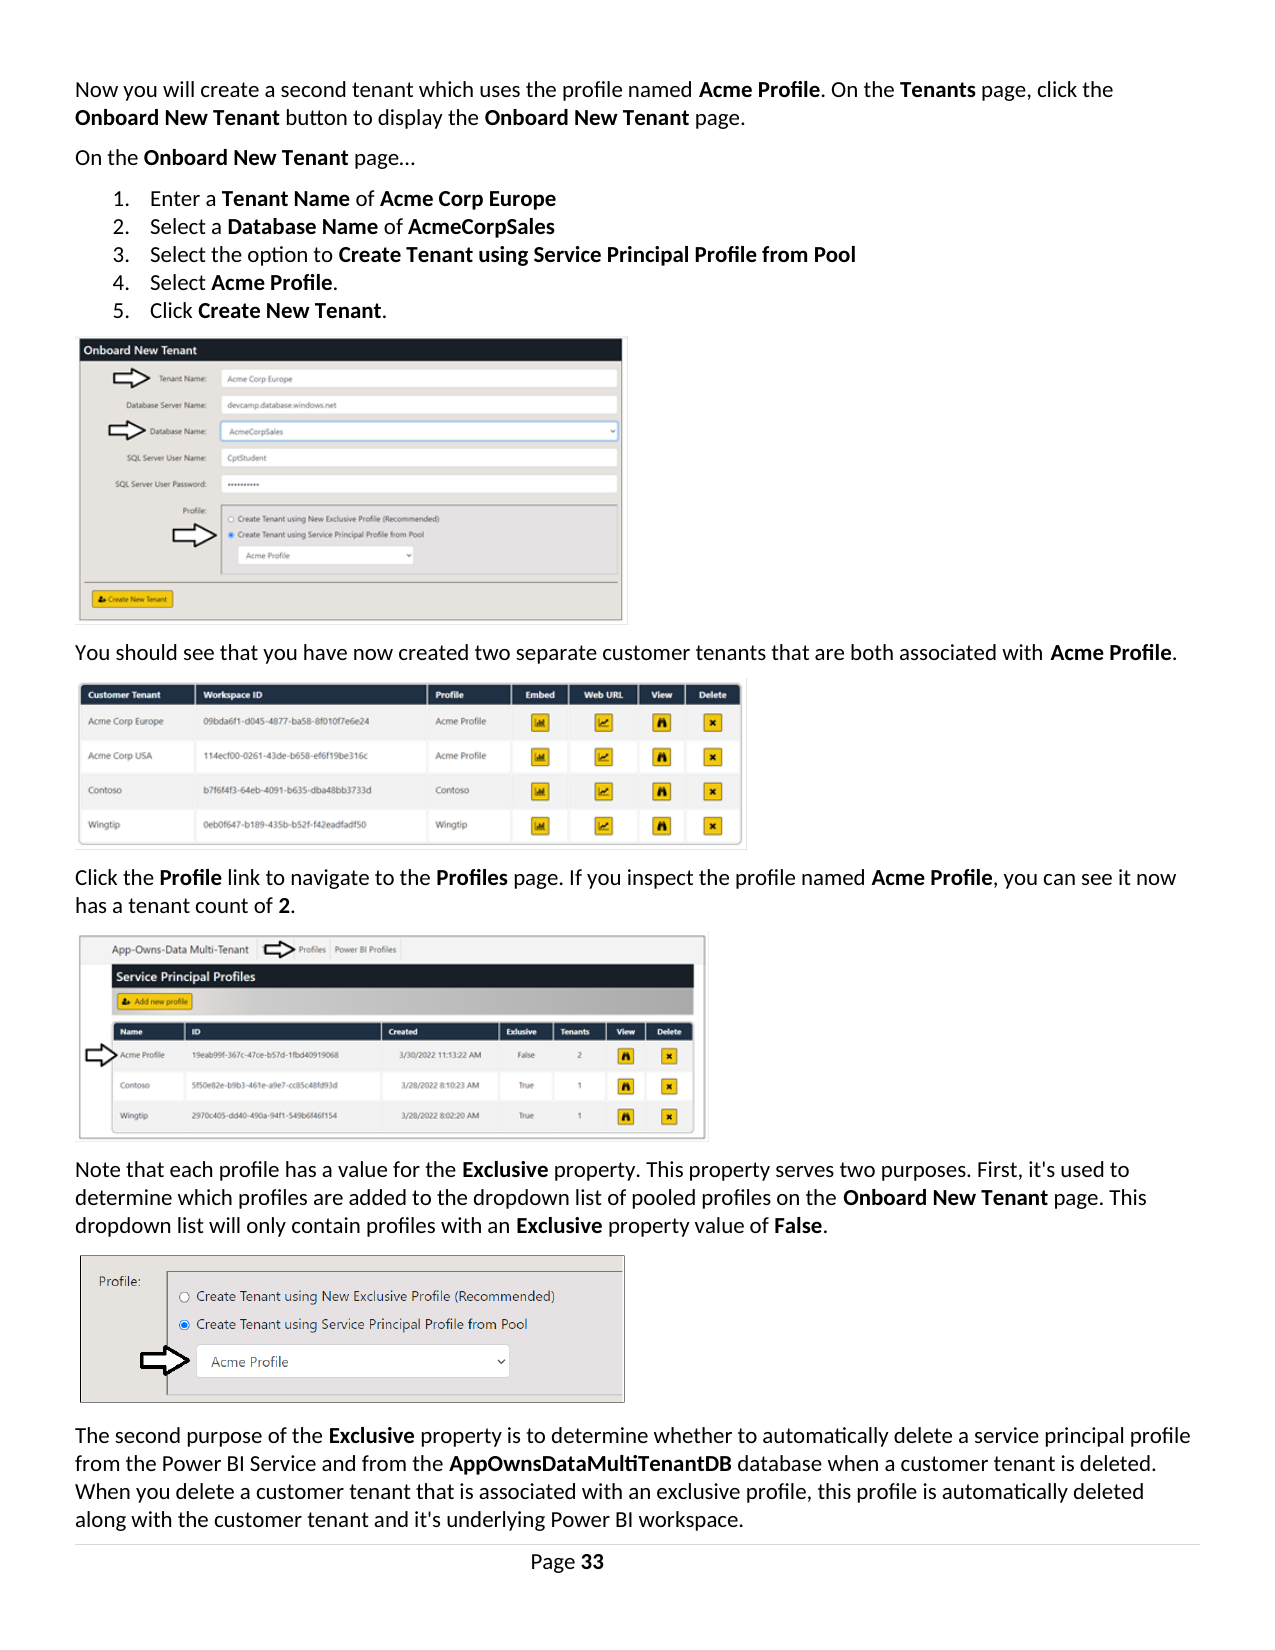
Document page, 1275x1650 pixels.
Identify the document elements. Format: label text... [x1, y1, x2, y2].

text Now you will create a second tenant which uses the profile named Acme Profile. On the Tenants page, click the Onboard New Tenant button to display the Onboard New Tenant page. [75, 75, 1200, 131]
picture [75, 931, 710, 1143]
picture [75, 1252, 629, 1409]
text On the Onboard New Tenant page… [75, 143, 1200, 172]
list Click Create New Tenant. [112, 296, 1200, 324]
list Enter a Tenant Name of Acme Corp Europe [112, 184, 1200, 212]
list Select a Database Name of AcmeCorpSales [112, 212, 1200, 240]
text The second purpose of the Exclusive property is to determine whether to automatically delete a service principal profile from the Power BI Service and from the AppOwnsDataMultiTenantDB database when a customer tenant is deleted. When you delete a customer tenant that is associated with an exclusive profile, this profile is automatically deleted along with the customer tenant and it's underlying Power BI workspace. [75, 1421, 1200, 1533]
text Note that each profile has a value for the Exclusive property. This property serves two purposes. First, it's used to determine which profiles are added to the dropdown list of pooled profiles on the Onboard New Tenant page. This dropdown list will only contain profiles with an Exclusive property value of False. [75, 1156, 1200, 1239]
list Select Acme Profile. [112, 268, 1200, 296]
picture [75, 336, 629, 626]
picture [75, 678, 748, 851]
list Select the option to Create Tenant using Service Principal Profile from Pool [112, 240, 1200, 268]
text You should see that you have now created two separate customer tenants that are both associated with Acme Profile. [75, 638, 1200, 666]
text Click the Profile link to navigate to the Profiles page. If you inspect the profile named Acme Profile, you can see it now has a tenant count of 2. [75, 863, 1200, 919]
